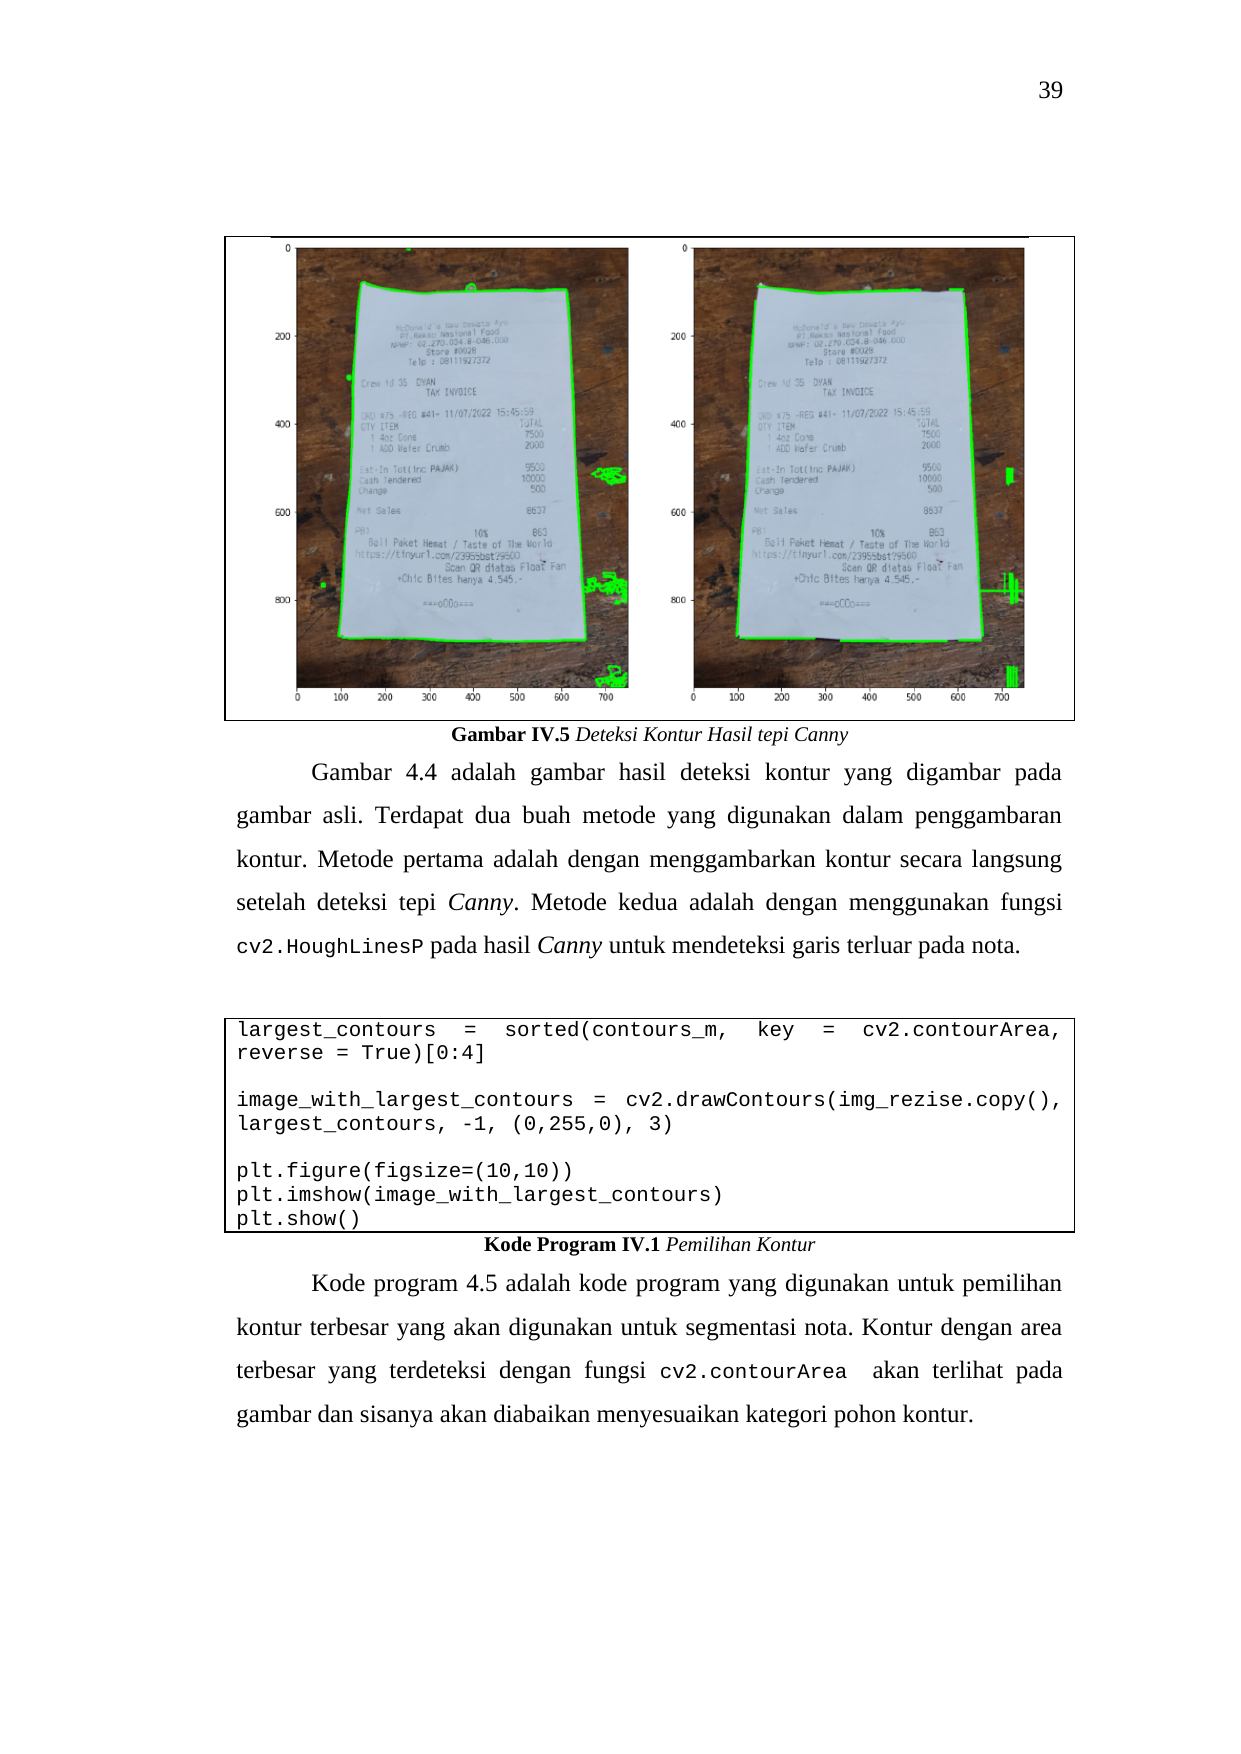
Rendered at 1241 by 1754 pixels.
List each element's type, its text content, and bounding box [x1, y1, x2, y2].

text Kode program 4.5 adalah kode program yang digunakan untuk pemilihan kontur terbesar yang akan digunakan untuk segmentasi nota. Kontur dengan area terbesar yang terdeteksi dengan fungsi cv2.contourArea akan terlihat pada gambar dan sisanya akan diabaikan menyesuaikan kategori pohon kontur. [236, 1268, 1063, 1427]
text Pemilihan Kontur [236, 1233, 1063, 1256]
text Deteksi Kontur Hasil tepi Canny [236, 721, 1063, 746]
picture [270, 237, 1029, 708]
text Gambar 4.4 adalah gambar hasil deteksi kontur yang digambar pada gambar asli. Terdapat dua buah metode yang digunakan dalam penggambaran kontur. Metode pertama adalah dengan menggambarkan kontur secara langsung setelah deteksi tepi Canny. Metode kedua adalah dengan menggunakan fungsi cv2.HoughLinesP pada hasil Canny untuk mendeteksi garis terluar pada nota. [236, 757, 1063, 959]
table_header largest_contours = sorted(contours_m, key = cv2.contourArea, reverse = True)[0:4] image_with_largest_contours = cv2.drawContours(img_rezise.copy(), largest_contours, -1, (0,255,0), 3) plt.figure(figsize=(10,10)) plt.imshow(image_with_largest_contours) plt.show() [226, 1019, 1074, 1231]
table_header [226, 237, 1074, 720]
